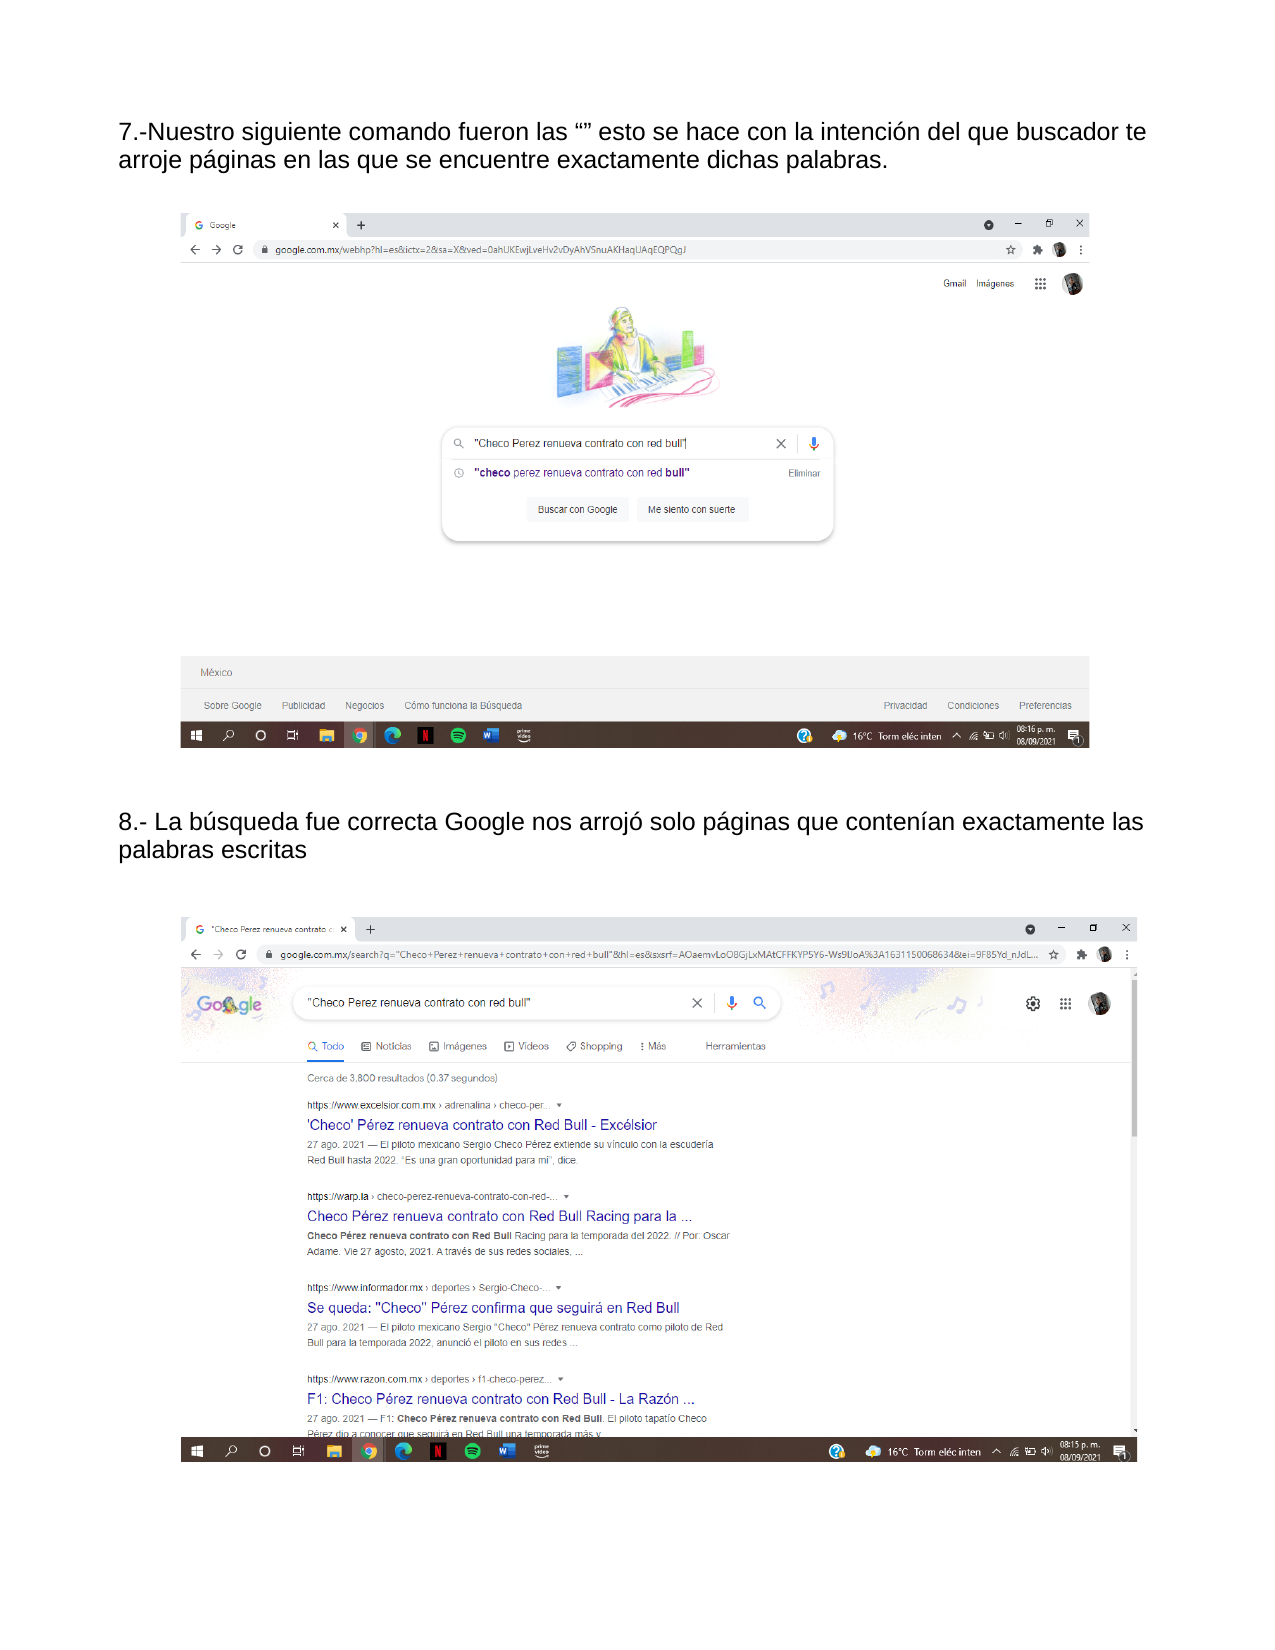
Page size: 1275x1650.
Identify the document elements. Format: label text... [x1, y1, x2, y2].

text 7.-Nuestro siguiente comando fueron las “” esto se hace con la intención del que buscador te arroje páginas en las que se encuentre exactamente dichas palabras. [118, 117, 1205, 174]
picture [181, 917, 1137, 1462]
text 8.- La búsqueda fue correcta Google nos arrojó solo páginas que contenían exactamente las palabras escritas [118, 807, 1205, 864]
picture [180, 213, 1090, 748]
